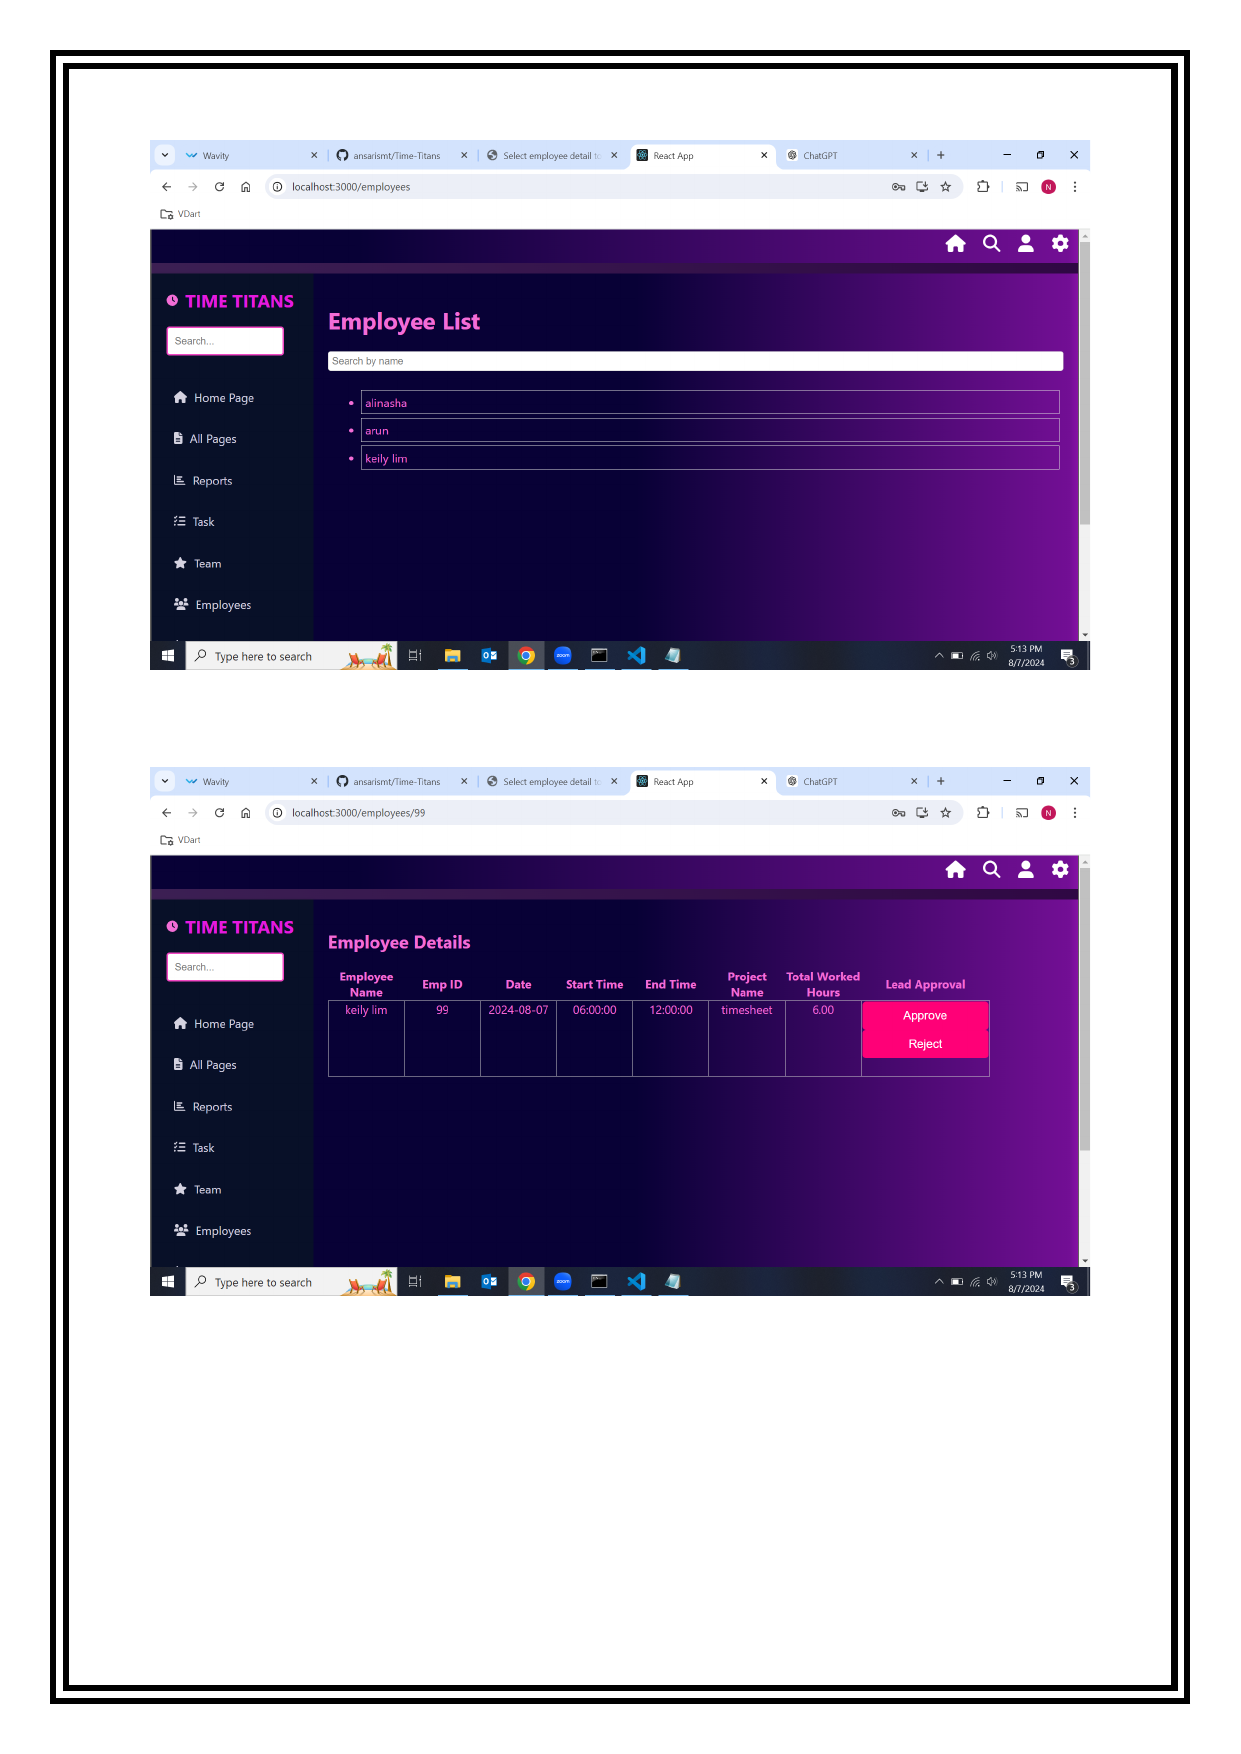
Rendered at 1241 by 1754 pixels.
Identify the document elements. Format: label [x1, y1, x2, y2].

picture [150, 767, 1091, 1296]
picture [150, 140, 1091, 670]
